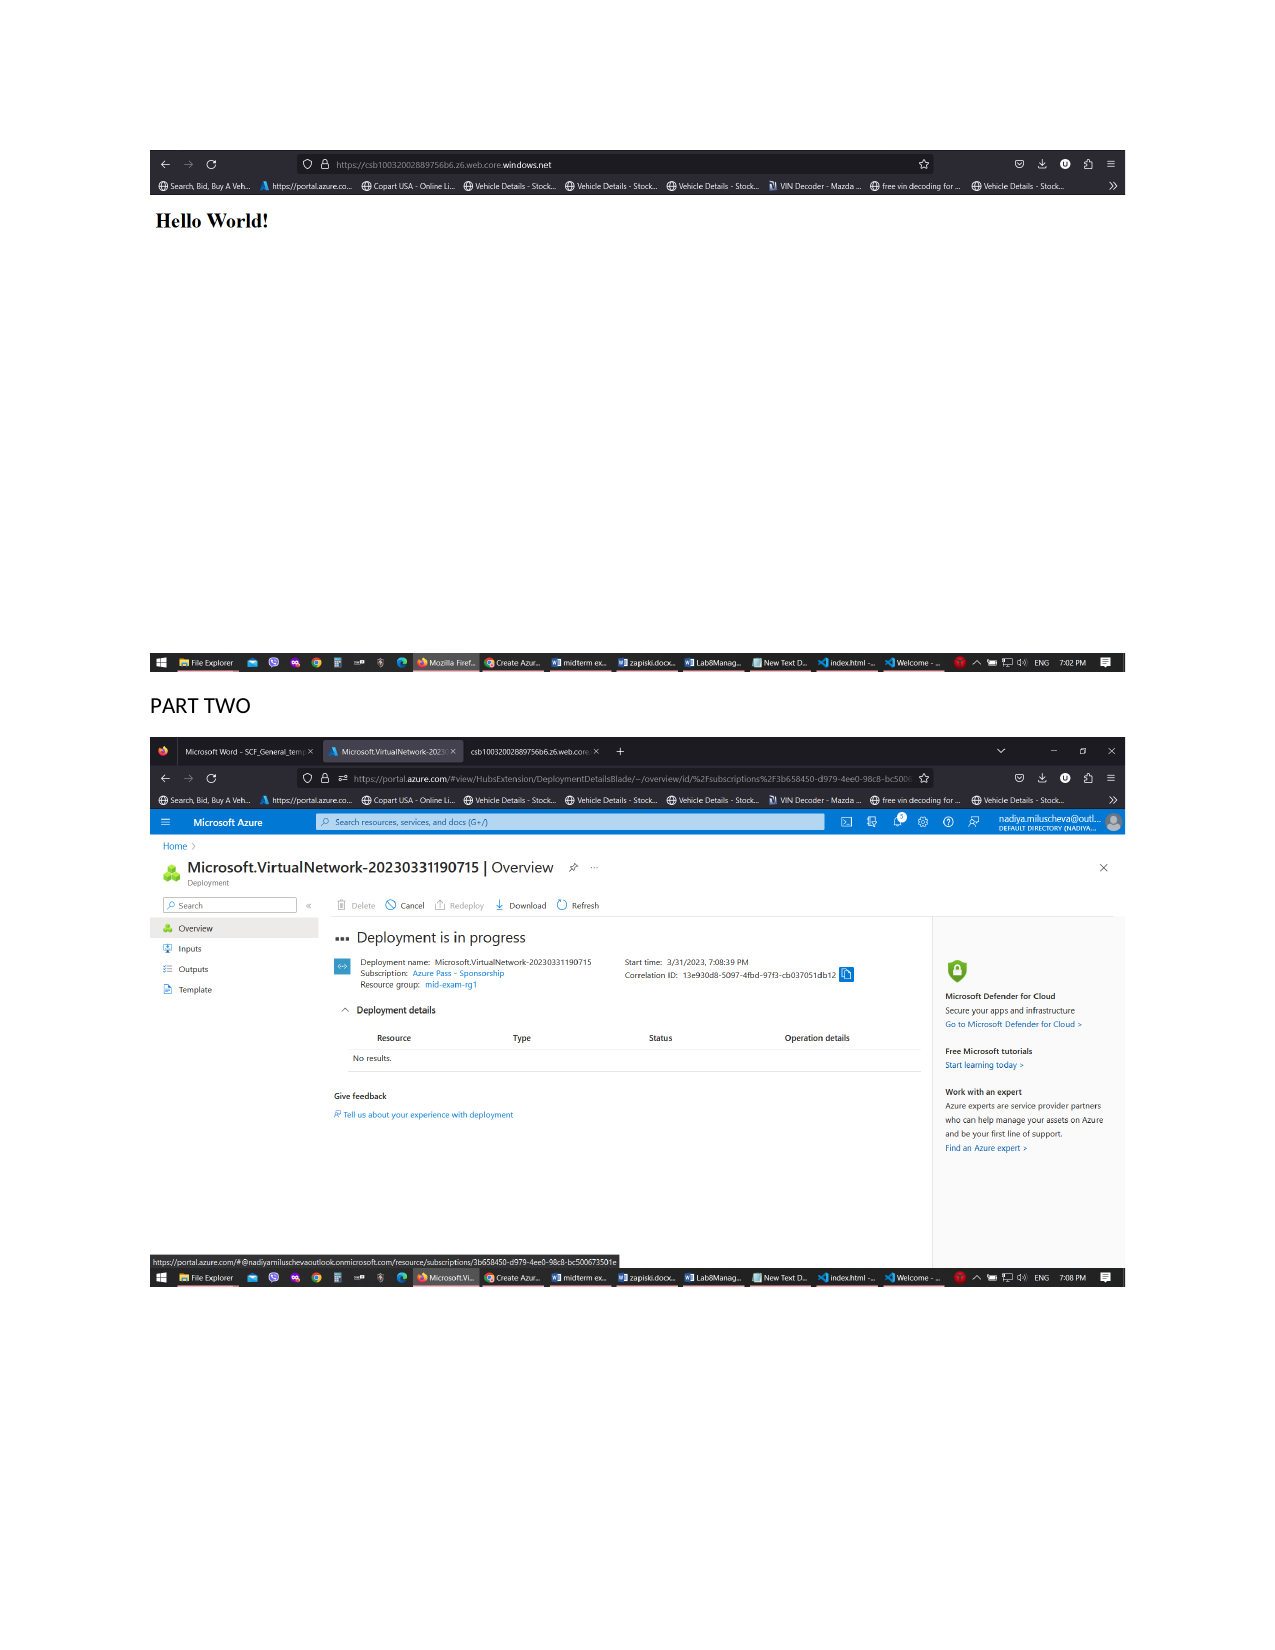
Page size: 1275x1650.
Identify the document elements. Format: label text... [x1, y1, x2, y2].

picture [150, 737, 1125, 1287]
picture [150, 150, 1125, 672]
text PART TWO [150, 691, 1125, 719]
